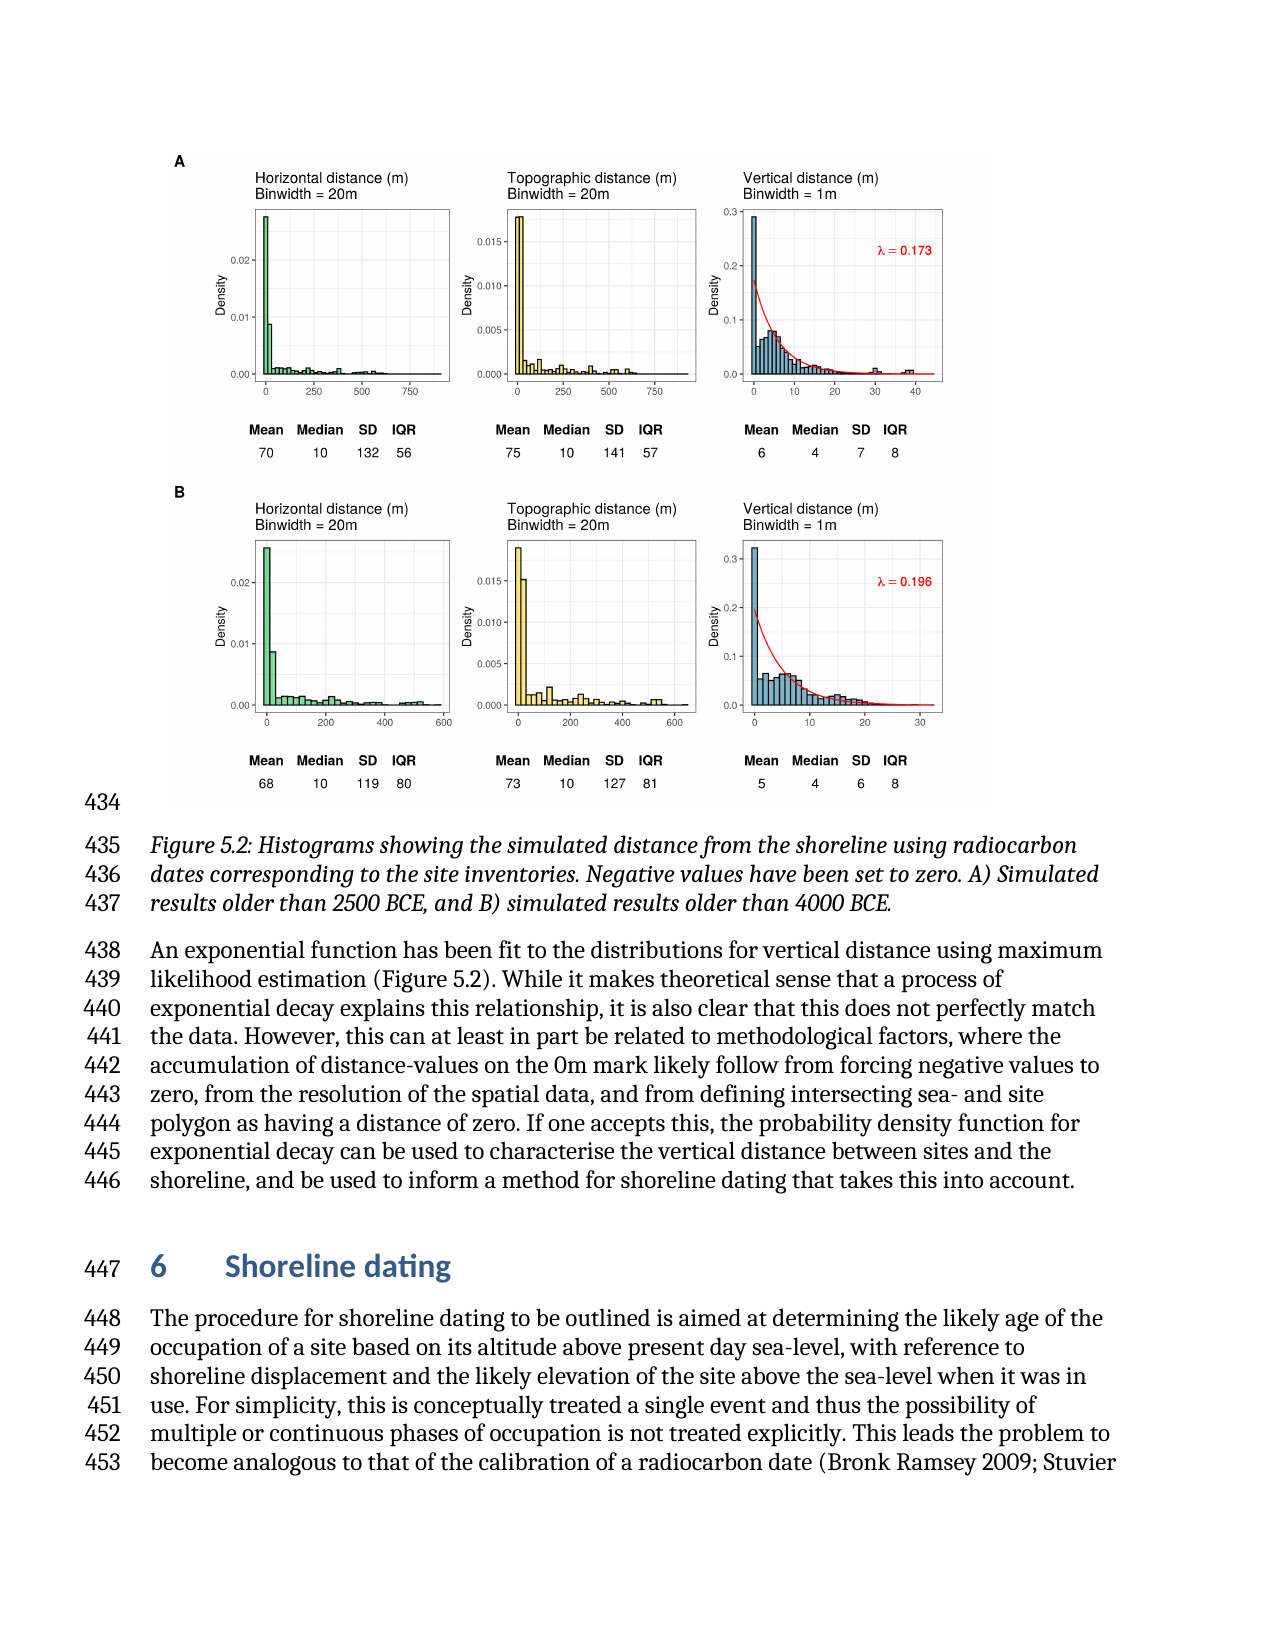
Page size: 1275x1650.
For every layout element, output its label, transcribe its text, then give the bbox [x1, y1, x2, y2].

picture [168, 150, 990, 811]
text An exponential function has been fit to the distributions for vertical distance using maximum likelihood estimation (Figure 5.2). While it makes theoretical sense that a process of exponential decay explains this relationship, it is also clear that this does not perfectly match the data. However, this can at least in part be related to methodological factors, where the accumulation of distance-values on the 0m mark likely follow from forcing negative values to zero, from the resolution of the spatial data, and from defining intersecting sea- and site polygon as having a distance of zero. If one accepts this, the probability density function for exponential decay can be used to characterise the vertical distance between sites and the shoreline, and be used to inform a method for shoreline dating that takes this into account. [150, 936, 1125, 1195]
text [150, 1304, 1125, 1477]
text Figure 5.2: Histograms showing the simulated distance from the shoreline using radiocarbon dates corresponding to the site inventories. Negative values have been set to zero. A) Simulated results older than 2500 BCE, and B) simulated results older than 4000 BCE. [150, 831, 1125, 917]
subtitle 6 Shoreline dating [150, 1245, 1125, 1286]
